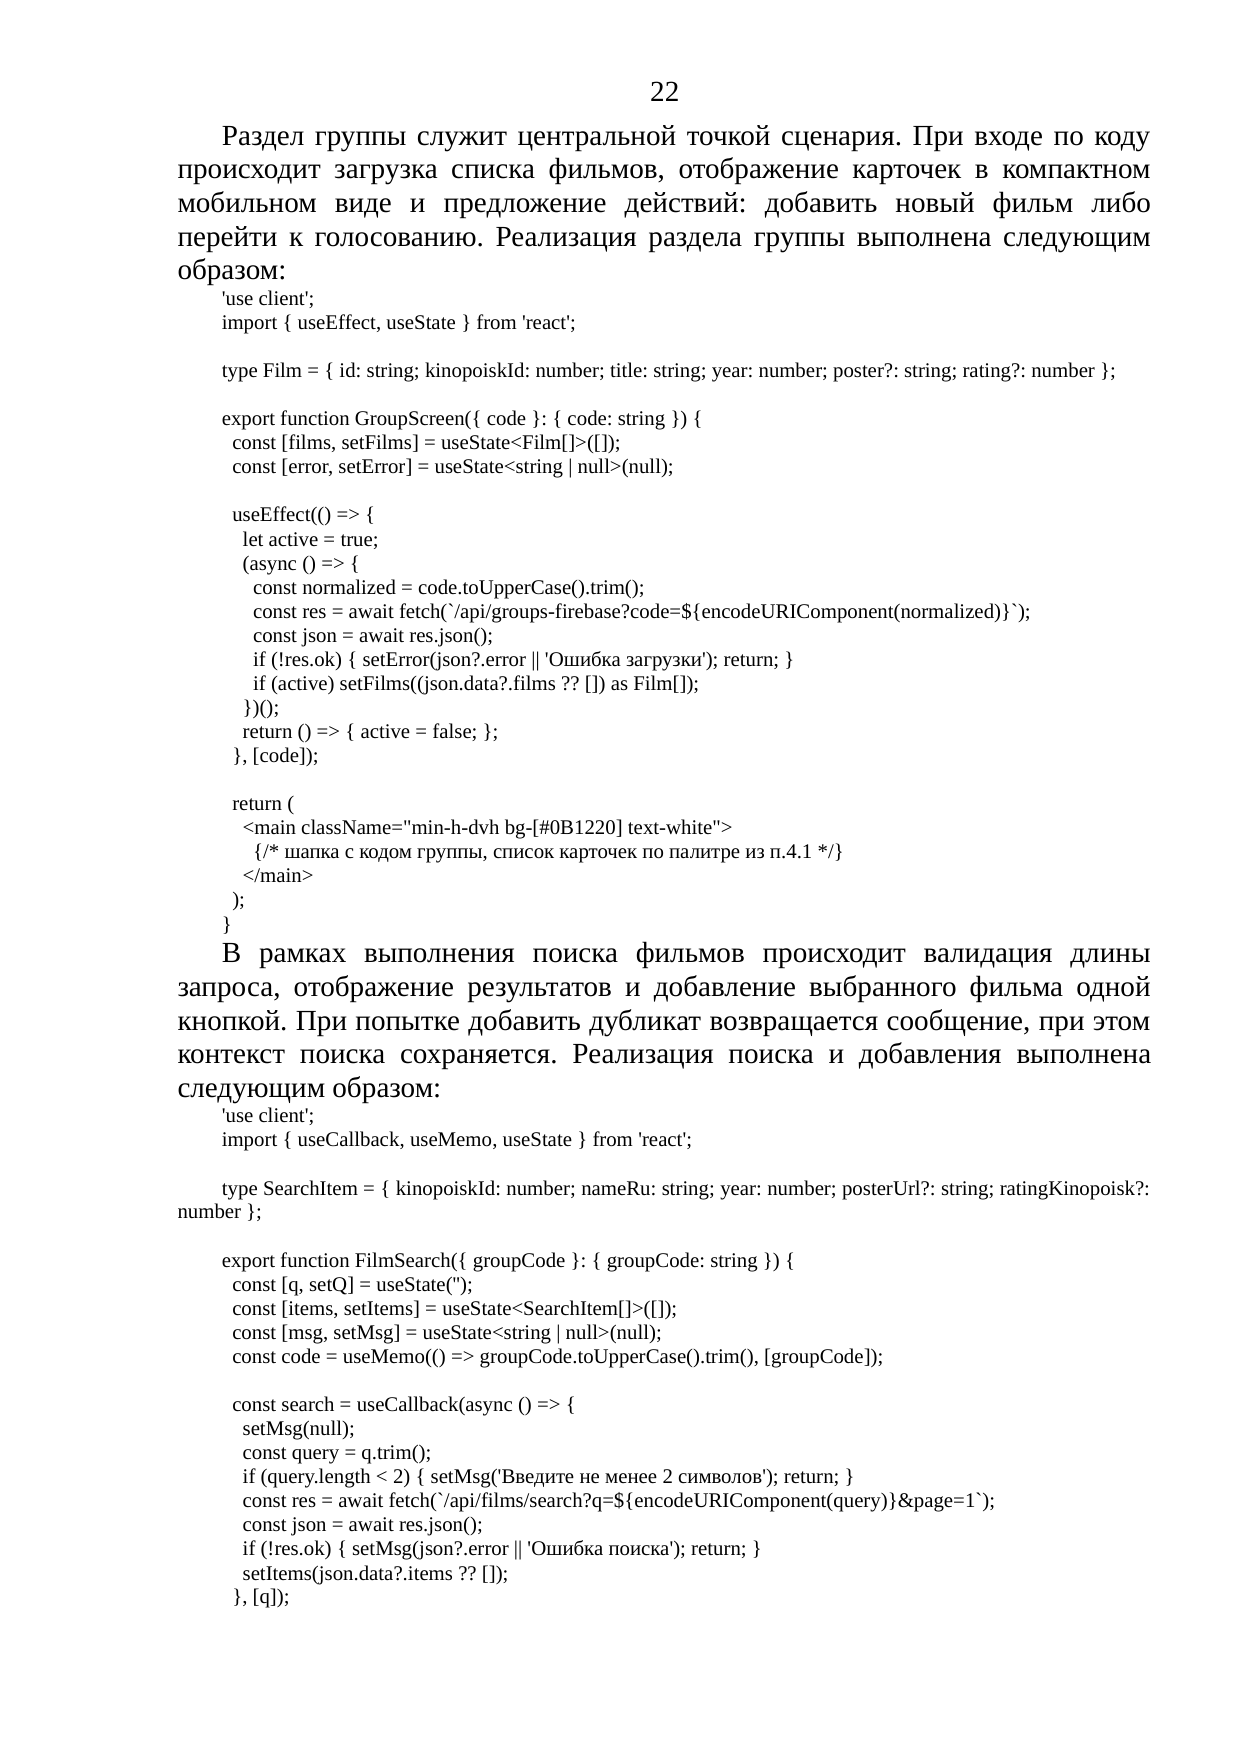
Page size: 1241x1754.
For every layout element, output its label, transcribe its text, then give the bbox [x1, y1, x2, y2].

text 'use client'; [177, 286, 1152, 310]
text const [films, setFilms] = useState<Film[]>([]); [177, 430, 1152, 454]
text const [msg, setMsg] = useState<string | null>(null); [177, 1320, 1152, 1344]
text if (!res.ok) { setMsg(json?.error || 'Ошибка поиска'); return; } [177, 1536, 1152, 1560]
text const normalized = code.toUpperCase().trim(); [177, 574, 1152, 599]
text useEffect(() => { [177, 502, 1152, 526]
text setItems(json.data?.items ?? []); [177, 1560, 1152, 1584]
text })(); [177, 695, 1152, 719]
text const code = useMemo(() => groupCode.toUpperCase().trim(), [groupCode]); [177, 1344, 1152, 1368]
text (async () => { [177, 551, 1152, 574]
text const search = useCallback(async () => { [177, 1392, 1152, 1416]
text const res = await fetch(`/api/films/search?q=${encodeURIComponent(query)}&page=1`); [177, 1488, 1152, 1512]
text В рамках выполнения поиска фильмов происходит валидация длины запроса, отображение результатов и добавление выбранного фильма одной кнопкой. При попытке добавить дубликат возвращается сообщение, при этом контекст поиска сохраняется. Реализация поиска и добавления выполнена следующим образом: [177, 936, 1152, 1103]
text const [items, setItems] = useState<SearchItem[]>([]); [177, 1296, 1152, 1320]
text ); [177, 887, 1152, 911]
text export function GroupScreen({ code }: { code: string }) { [177, 406, 1152, 430]
text } [177, 911, 1152, 936]
text Раздел группы служит центральной точкой сценария. При входе по коду происходит загрузка списка фильмов, отображение карточек в компактном мобильном виде и предложение действий: добавить новый фильм либо перейти к голосованию. Реализация раздела группы выполнена следующим образом: [177, 118, 1152, 286]
text type SearchItem = { kinopoiskId: number; nameRu: string; year: number; posterUrl?: string; ratingKinopoisk?: number }; [177, 1175, 1152, 1223]
text if (active) setFilms((json.data?.films ?? []) as Film[]); [177, 671, 1152, 695]
text import { useEffect, useState } from 'react'; [177, 310, 1152, 334]
text import { useCallback, useMemo, useState } from 'react'; [177, 1127, 1152, 1151]
text return () => { active = false; }; [177, 719, 1152, 743]
text const json = await res.json(); [177, 1512, 1152, 1536]
text }, [q]); [177, 1584, 1152, 1608]
text {/* шапка с кодом группы, список карточек по палитре из п.4.1 */} [177, 839, 1152, 863]
text const json = await res.json(); [177, 623, 1152, 647]
text type Film = { id: string; kinopoiskId: number; title: string; year: number; poster?: string; rating?: number }; [177, 358, 1152, 382]
text const res = await fetch(`/api/groups-firebase?code=${encodeURIComponent(normalized)}`); [177, 599, 1152, 623]
text }, [code]); [177, 743, 1152, 767]
text setMsg(null); [177, 1416, 1152, 1440]
text if (query.length < 2) { setMsg('Введите не менее 2 символов'); return; } [177, 1464, 1152, 1488]
text const [error, setError] = useState<string | null>(null); [177, 454, 1152, 478]
text let active = true; [177, 526, 1152, 551]
text const [q, setQ] = useState(''); [177, 1272, 1152, 1296]
text const query = q.trim(); [177, 1440, 1152, 1464]
text return ( [177, 791, 1152, 815]
text export function FilmSearch({ groupCode }: { groupCode: string }) { [177, 1248, 1152, 1272]
text 'use client'; [177, 1103, 1152, 1127]
text if (!res.ok) { setError(json?.error || 'Ошибка загрузки'); return; } [177, 647, 1152, 671]
text <main className="min-h-dvh bg-[#0B1220] text-white"> [177, 815, 1152, 839]
text </main> [177, 863, 1152, 887]
